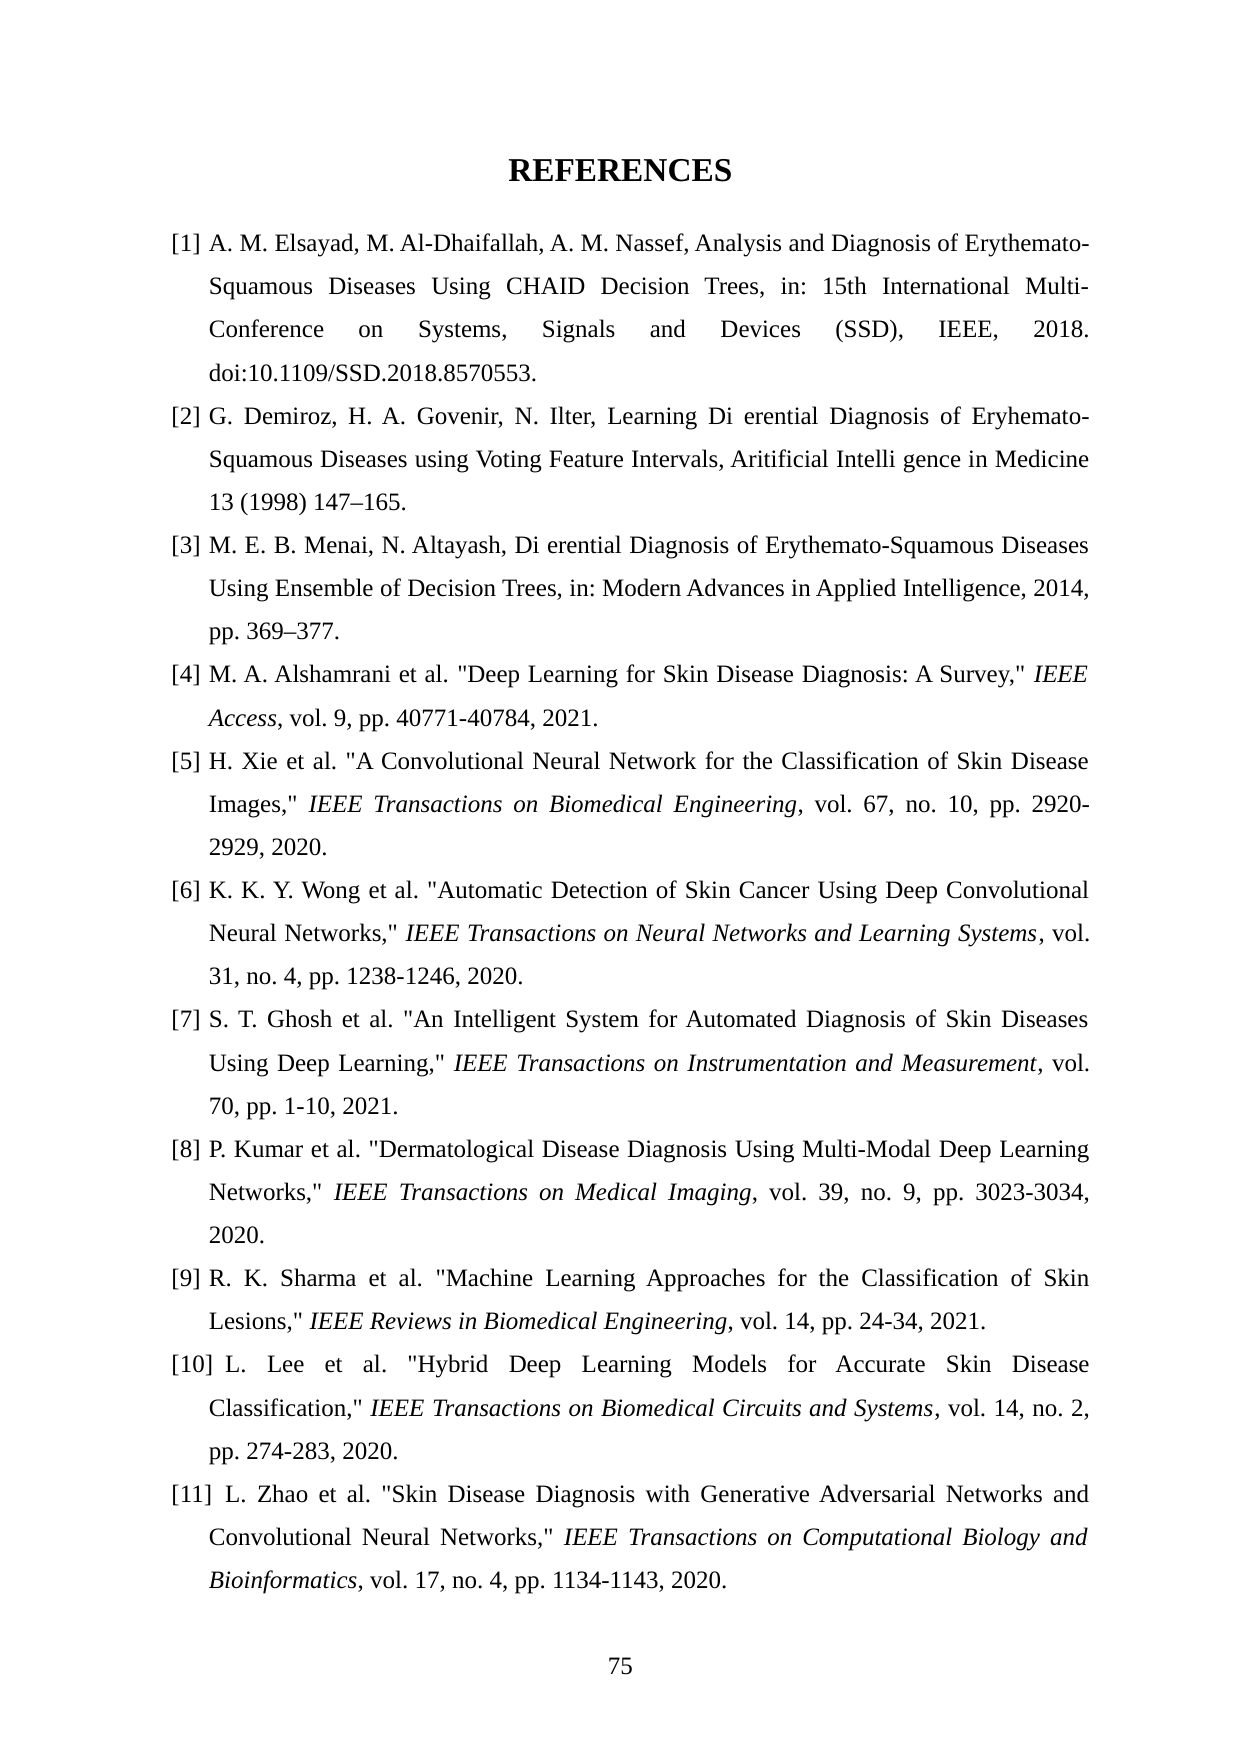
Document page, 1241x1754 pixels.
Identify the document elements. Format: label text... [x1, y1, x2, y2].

list H. Xie et al. "A Convolutional Neural Network for the Classification of Skin Disease Images," IEEE Transactions on Biomedical Engineering, vol. 67, no. 10, pp. 2920-2929, 2020. [171, 746, 1090, 861]
list K. K. Y. Wong et al. "Automatic Detection of Skin Cancer Using Deep Convolutional Neural Networks," IEEE Transactions on Neural Networks and Learning Systems, vol. 31, no. 4, pp. 1238-1246, 2020. [171, 875, 1090, 990]
list S. T. Ghosh et al. "An Intelligent System for Automated Diagnosis of Skin Diseases Using Deep Learning," IEEE Transactions on Instrumentation and Measurement, vol. 70, pp. 1-10, 2021. [171, 1004, 1090, 1119]
list G. Demiroz, H. A. Govenir, N. Ilter, Learning Di erential Diagnosis of Eryhemato-Squamous Diseases using Voting Feature Intervals, Aritificial Intelli gence in Medicine 13 (1998) 147–165. [171, 401, 1090, 516]
list L. Zhao et al. "Skin Disease Diagnosis with Generative Adversarial Networks and Convolutional Neural Networks," IEEE Transactions on Computational Biology and Bioinformatics, vol. 17, no. 4, pp. 1134-1143, 2020. [171, 1479, 1090, 1594]
list M. A. Alshamrani et al. "Deep Learning for Skin Disease Diagnosis: A Survey," IEEE Access, vol. 9, pp. 40771-40784, 2021. [171, 659, 1090, 731]
text REFERENCES [150, 150, 1090, 188]
list A. M. Elsayad, M. Al-Dhaifallah, A. M. Nassef, Analysis and Diagnosis of Erythemato-Squamous Diseases Using CHAID Decision Trees, in: 15th International Multi-Conference on Systems, Signals and Devices (SSD), IEEE, 2018. doi:10.1109/SSD.2018.8570553. [171, 228, 1090, 386]
list M. E. B. Menai, N. Altayash, Di erential Diagnosis of Erythemato-Squamous Diseases Using Ensemble of Decision Trees, in: Modern Advances in Applied Intelligence, 2014, pp. 369–377. [171, 530, 1090, 645]
list L. Lee et al. "Hybrid Deep Learning Models for Accurate Skin Disease Classification," IEEE Transactions on Biomedical Circuits and Systems, vol. 14, no. 2, pp. 274-283, 2020. [171, 1349, 1090, 1464]
list R. K. Sharma et al. "Machine Learning Approaches for the Classification of Skin Lesions," IEEE Reviews in Biomedical Engineering, vol. 14, pp. 24-34, 2021. [171, 1263, 1090, 1335]
list P. Kumar et al. "Dermatological Disease Diagnosis Using Multi-Modal Deep Learning Networks," IEEE Transactions on Medical Imaging, vol. 39, no. 9, pp. 3023-3034, 2020. [171, 1134, 1090, 1249]
